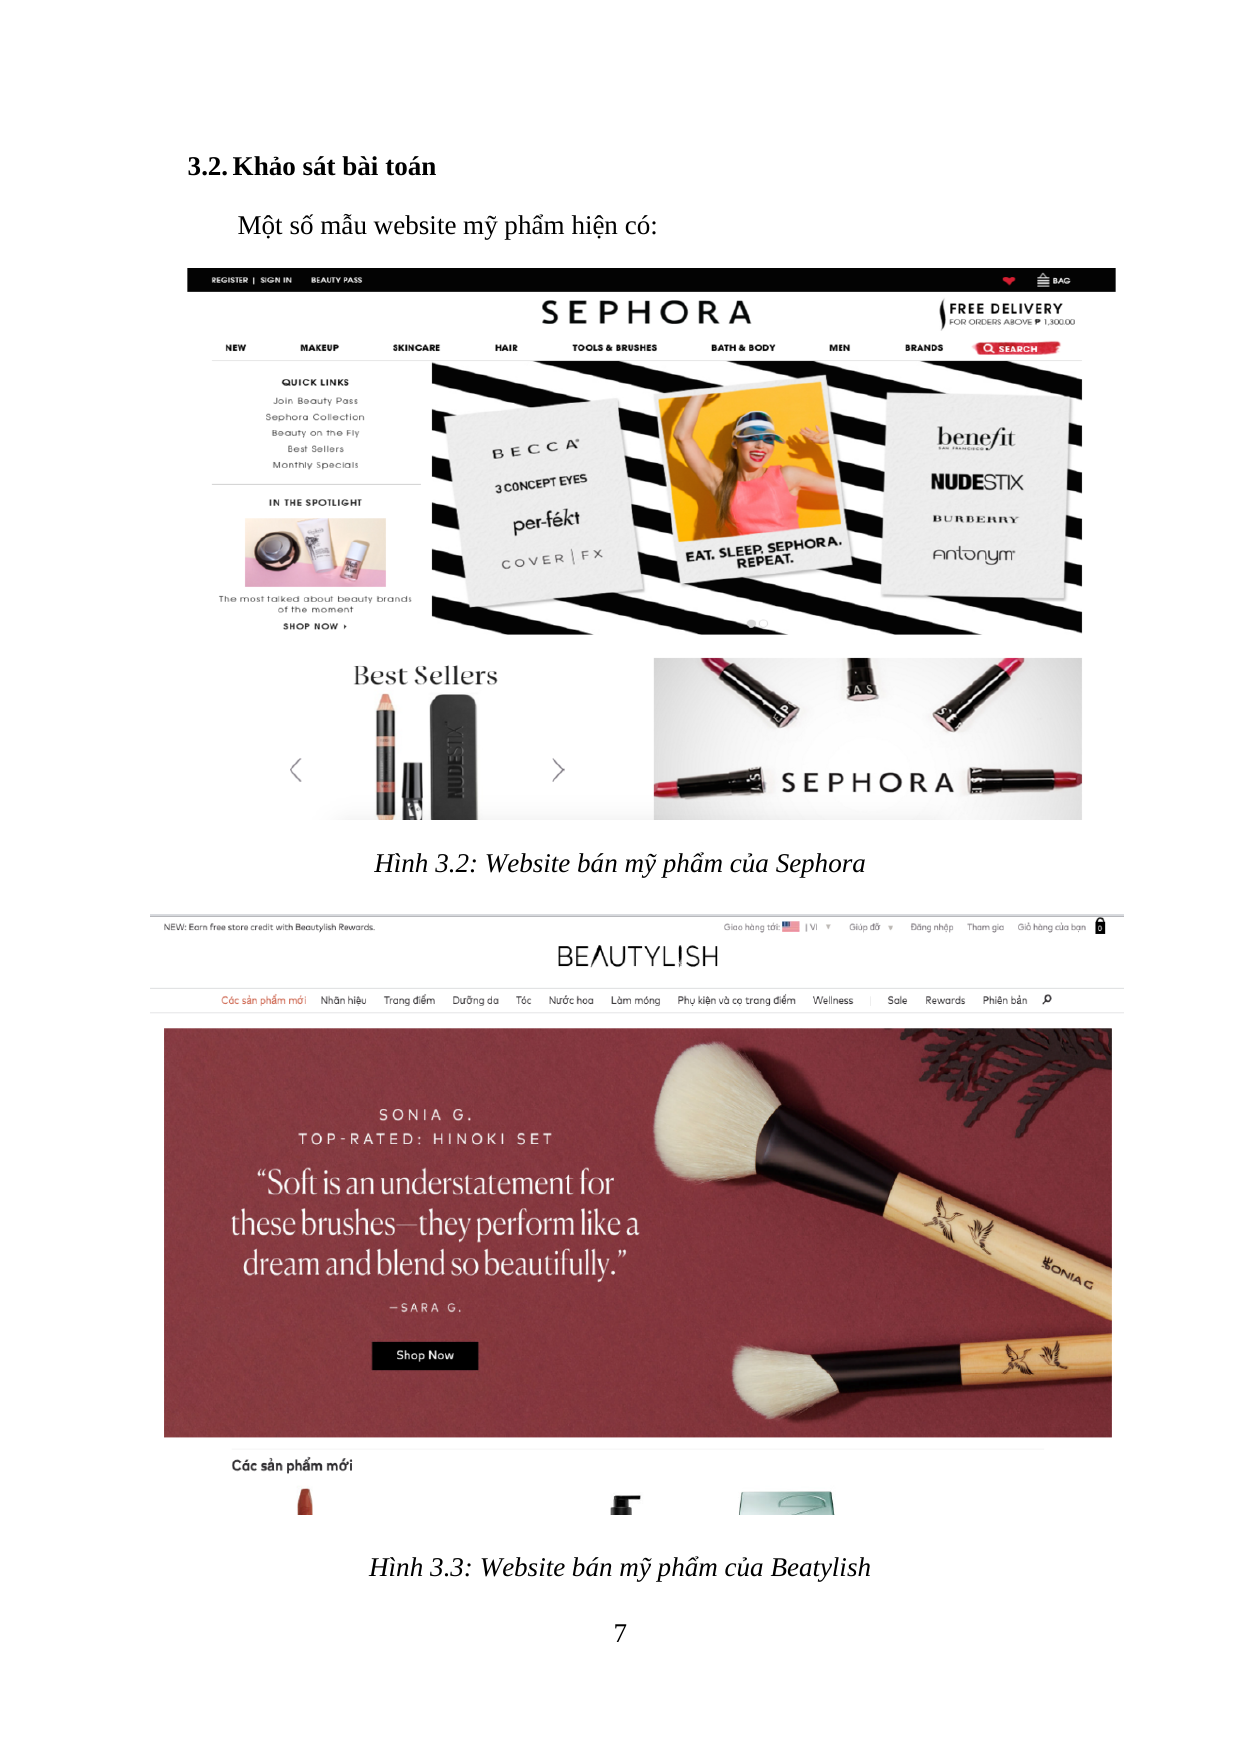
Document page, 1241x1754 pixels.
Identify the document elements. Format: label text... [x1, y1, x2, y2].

picture [150, 914, 1124, 1515]
text Một số mẫu website mỹ phẩm hiện có: [187, 209, 1090, 240]
picture [187, 268, 1116, 820]
subtitle Khảo sát bài toán [187, 150, 1090, 181]
